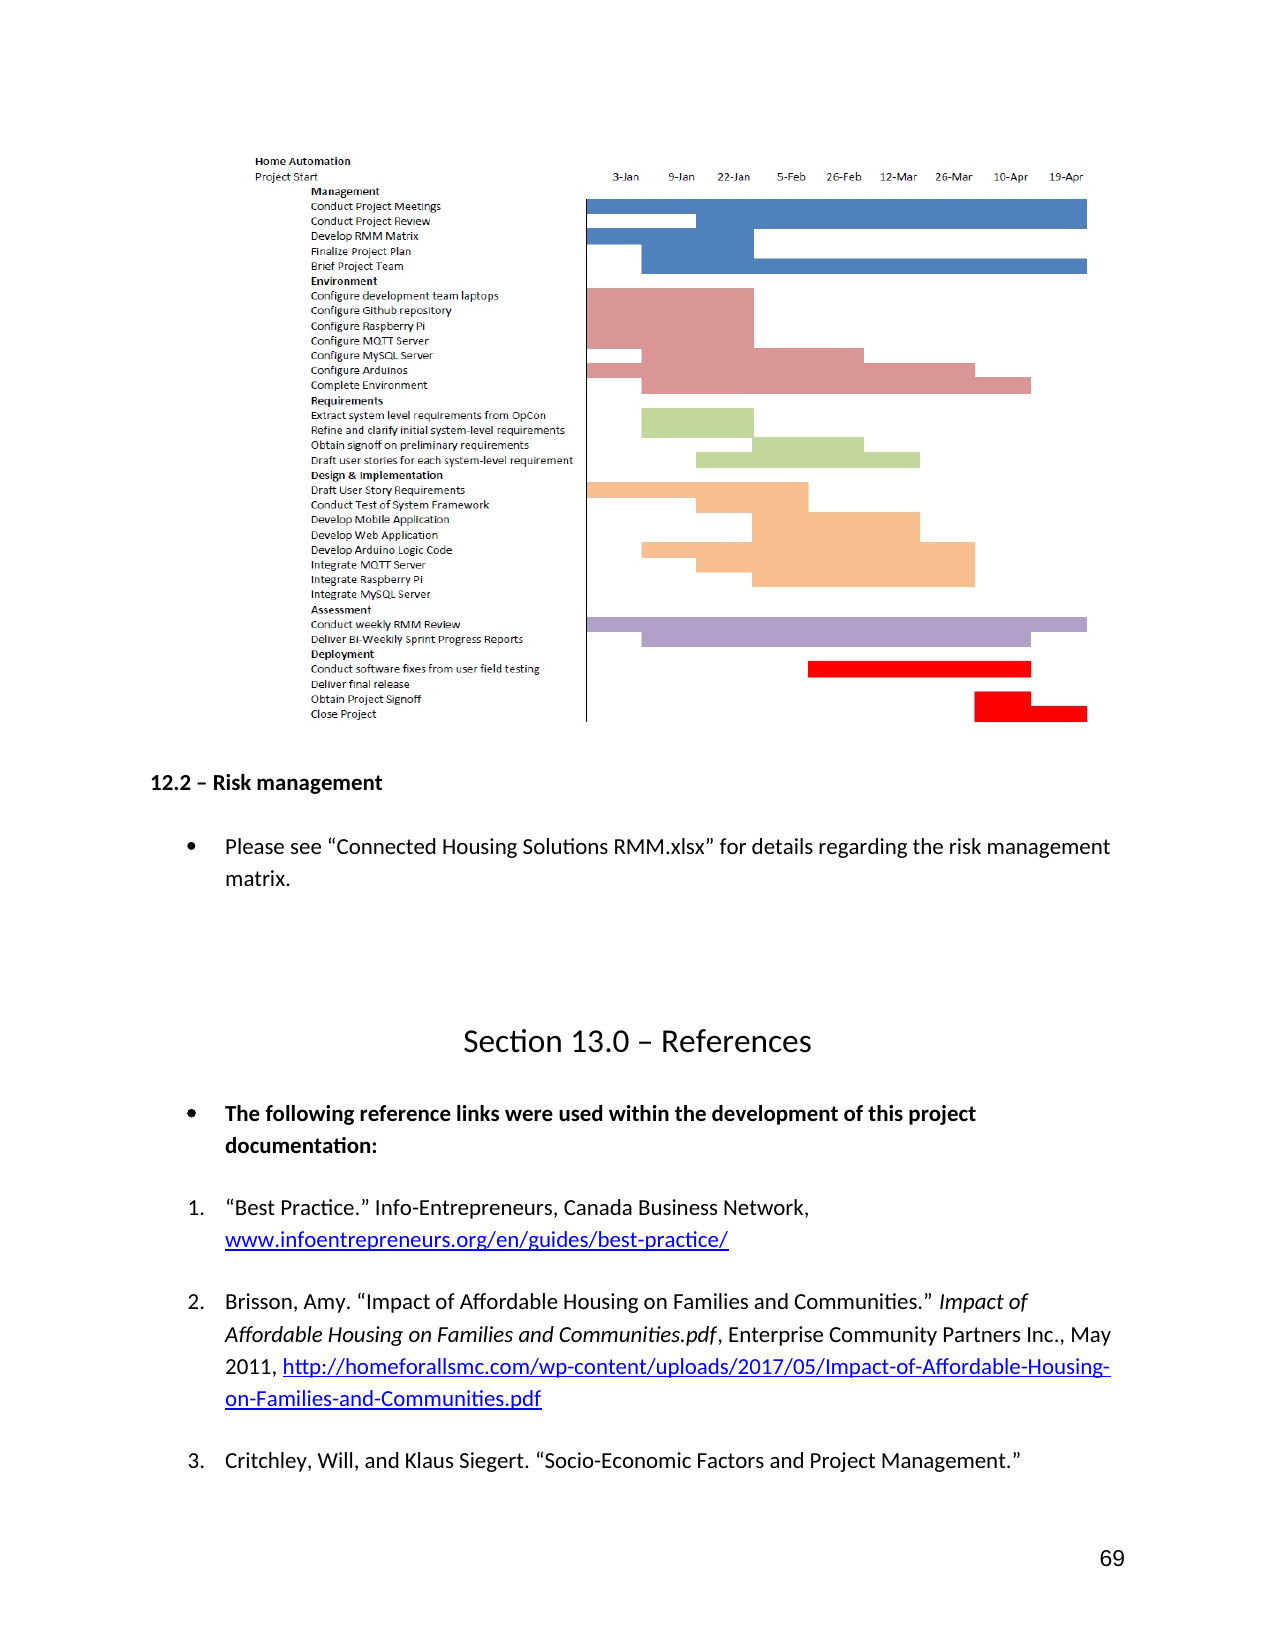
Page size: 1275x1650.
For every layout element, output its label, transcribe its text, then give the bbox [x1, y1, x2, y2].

list The following reference links were used within the development of this project documentation: [187, 1099, 1125, 1189]
list “Best Practice.” Info-Entrepreneurs, Canada Business Network, www.infoentrepreneurs.org/en/guides/best-practice/ [187, 1193, 1125, 1284]
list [187, 1446, 1125, 1474]
picture [150, 150, 1125, 732]
list Brisson, Amy. “Impact of Affordable Housing on Families and Communities.” Impact of Affordable Housing on Families and Communities.pdf, Enterprise Community Partners Inc., May 2011, http://homeforallsmc.com/wp-content/uploads/2017/05/Impact-of-Affordable-Housing-on-Families-and-Communities.pdf [187, 1287, 1125, 1442]
text 12.2 – Risk management [150, 736, 1125, 796]
list Please see “Connected Housing Solutions RMM.xlsx” for details regarding the risk management matrix. [187, 832, 1125, 923]
text Section 13.0 – References [150, 1020, 1125, 1061]
